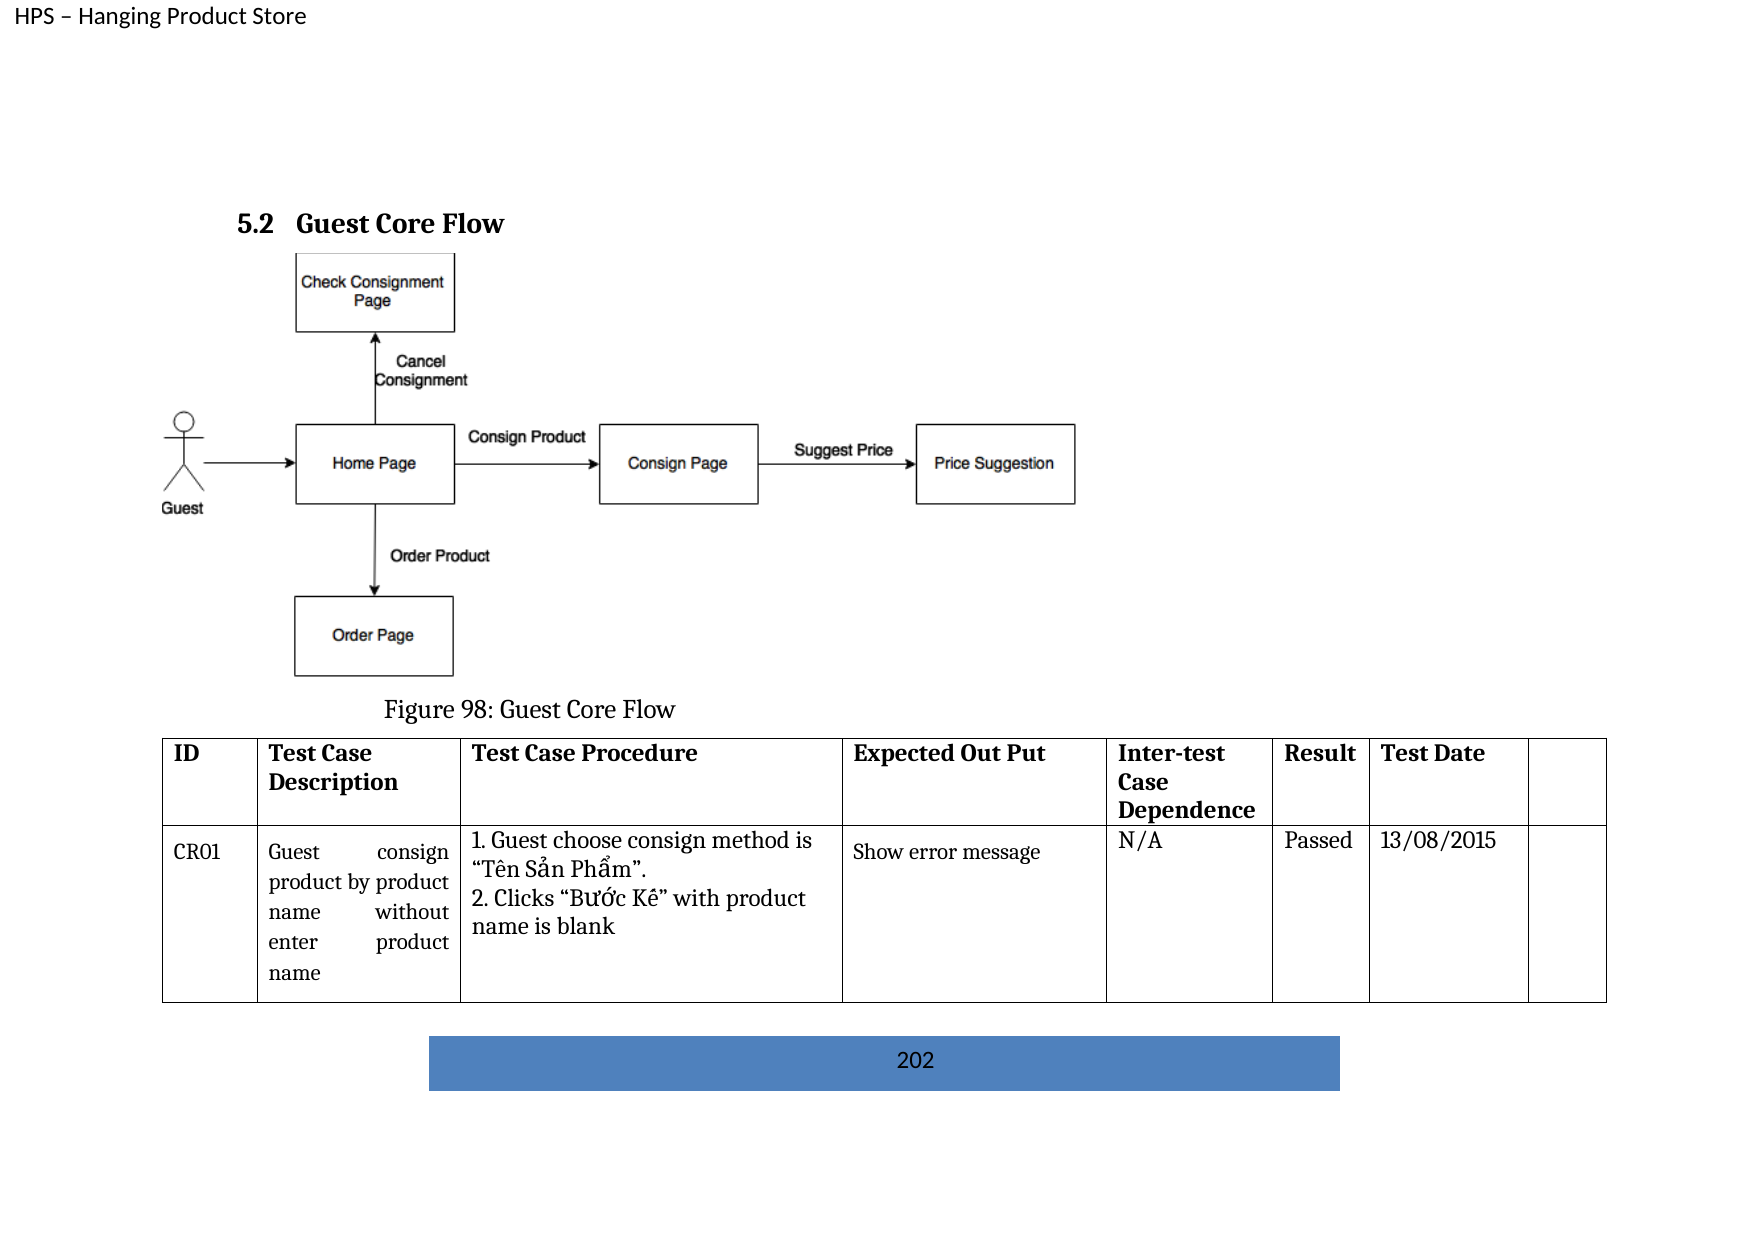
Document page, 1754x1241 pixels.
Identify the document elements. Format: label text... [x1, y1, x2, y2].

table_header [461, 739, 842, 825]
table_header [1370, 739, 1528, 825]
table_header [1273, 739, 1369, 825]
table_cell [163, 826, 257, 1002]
text Figure 98: Guest Core Flow [383, 694, 1607, 725]
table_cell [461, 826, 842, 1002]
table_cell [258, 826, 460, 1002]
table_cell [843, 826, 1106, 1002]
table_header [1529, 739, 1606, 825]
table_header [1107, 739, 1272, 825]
picture [162, 253, 1077, 678]
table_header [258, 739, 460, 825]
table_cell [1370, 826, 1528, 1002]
subtitle Guest Core Flow [237, 207, 1607, 241]
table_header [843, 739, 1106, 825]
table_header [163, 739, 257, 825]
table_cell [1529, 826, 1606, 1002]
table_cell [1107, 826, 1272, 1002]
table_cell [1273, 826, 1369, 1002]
